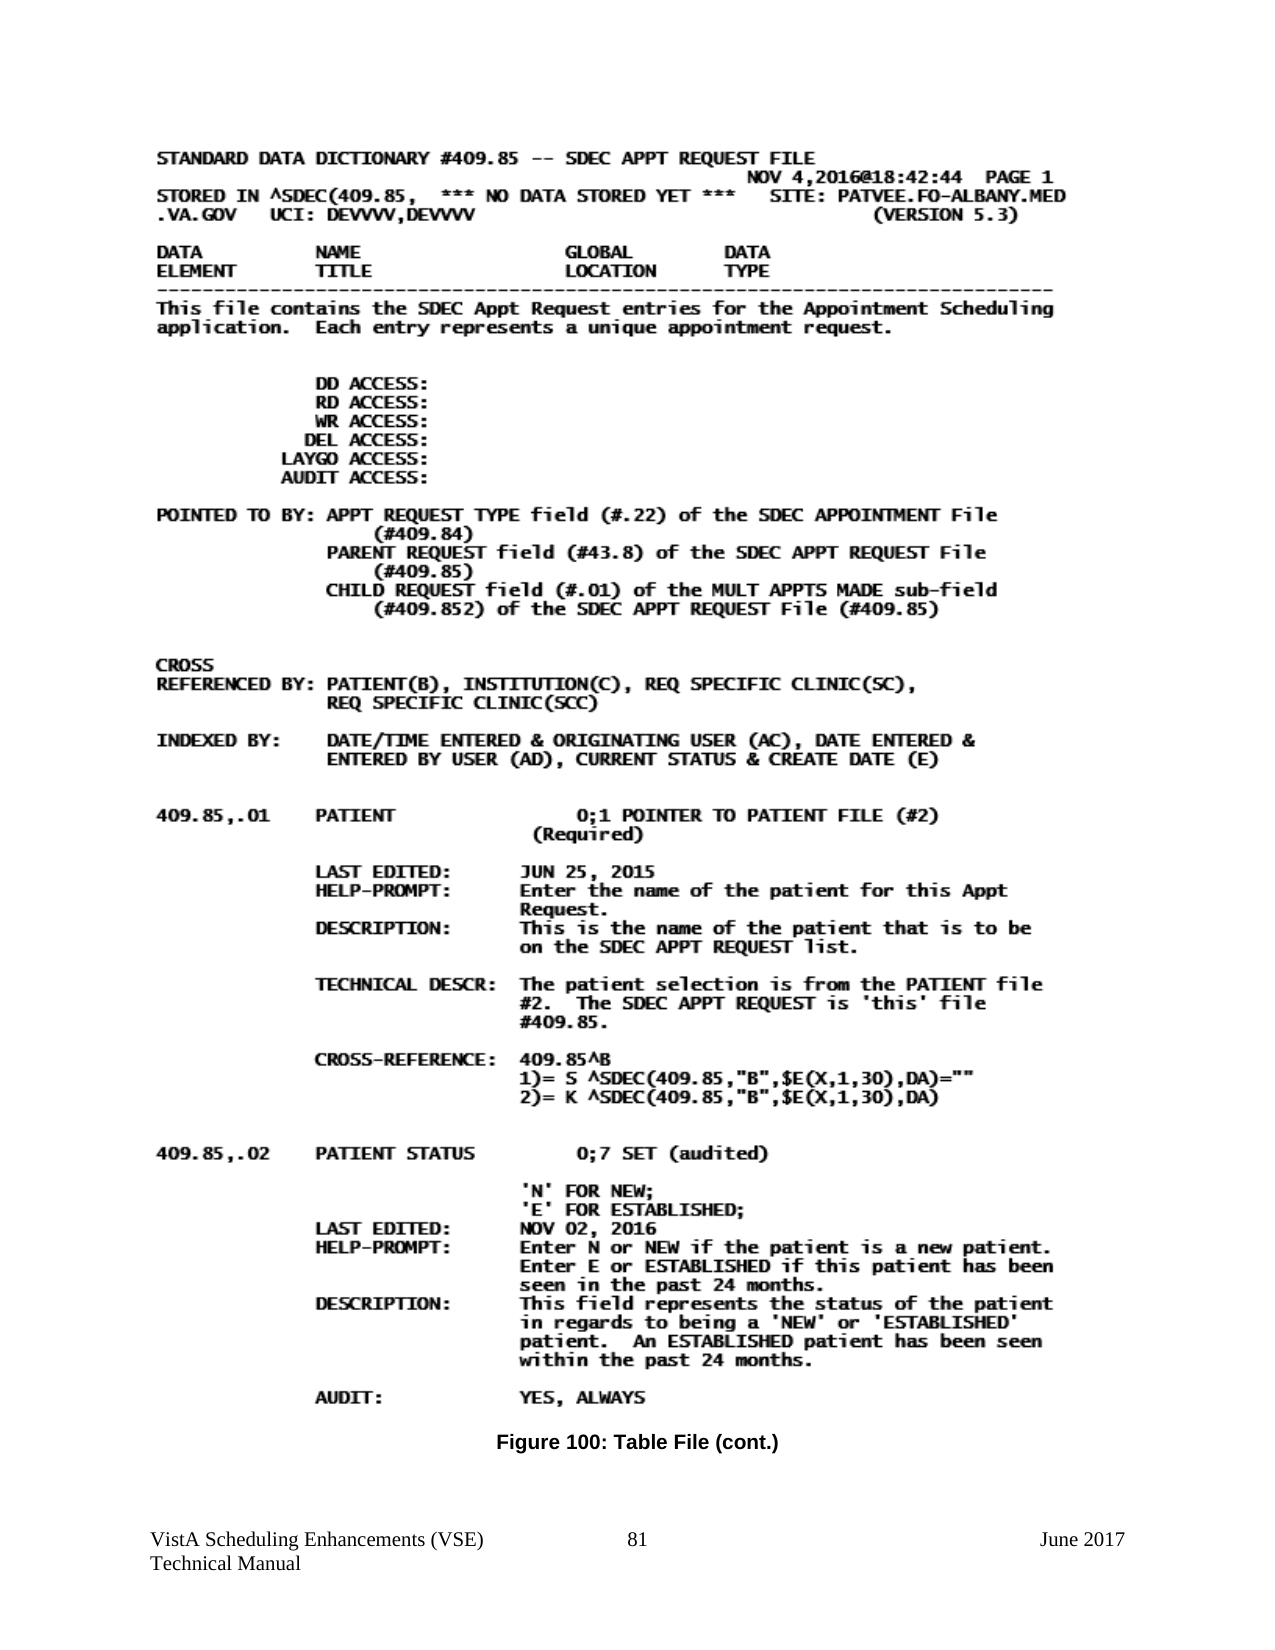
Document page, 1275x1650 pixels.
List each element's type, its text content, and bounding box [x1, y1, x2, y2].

picture [150, 150, 1086, 1418]
